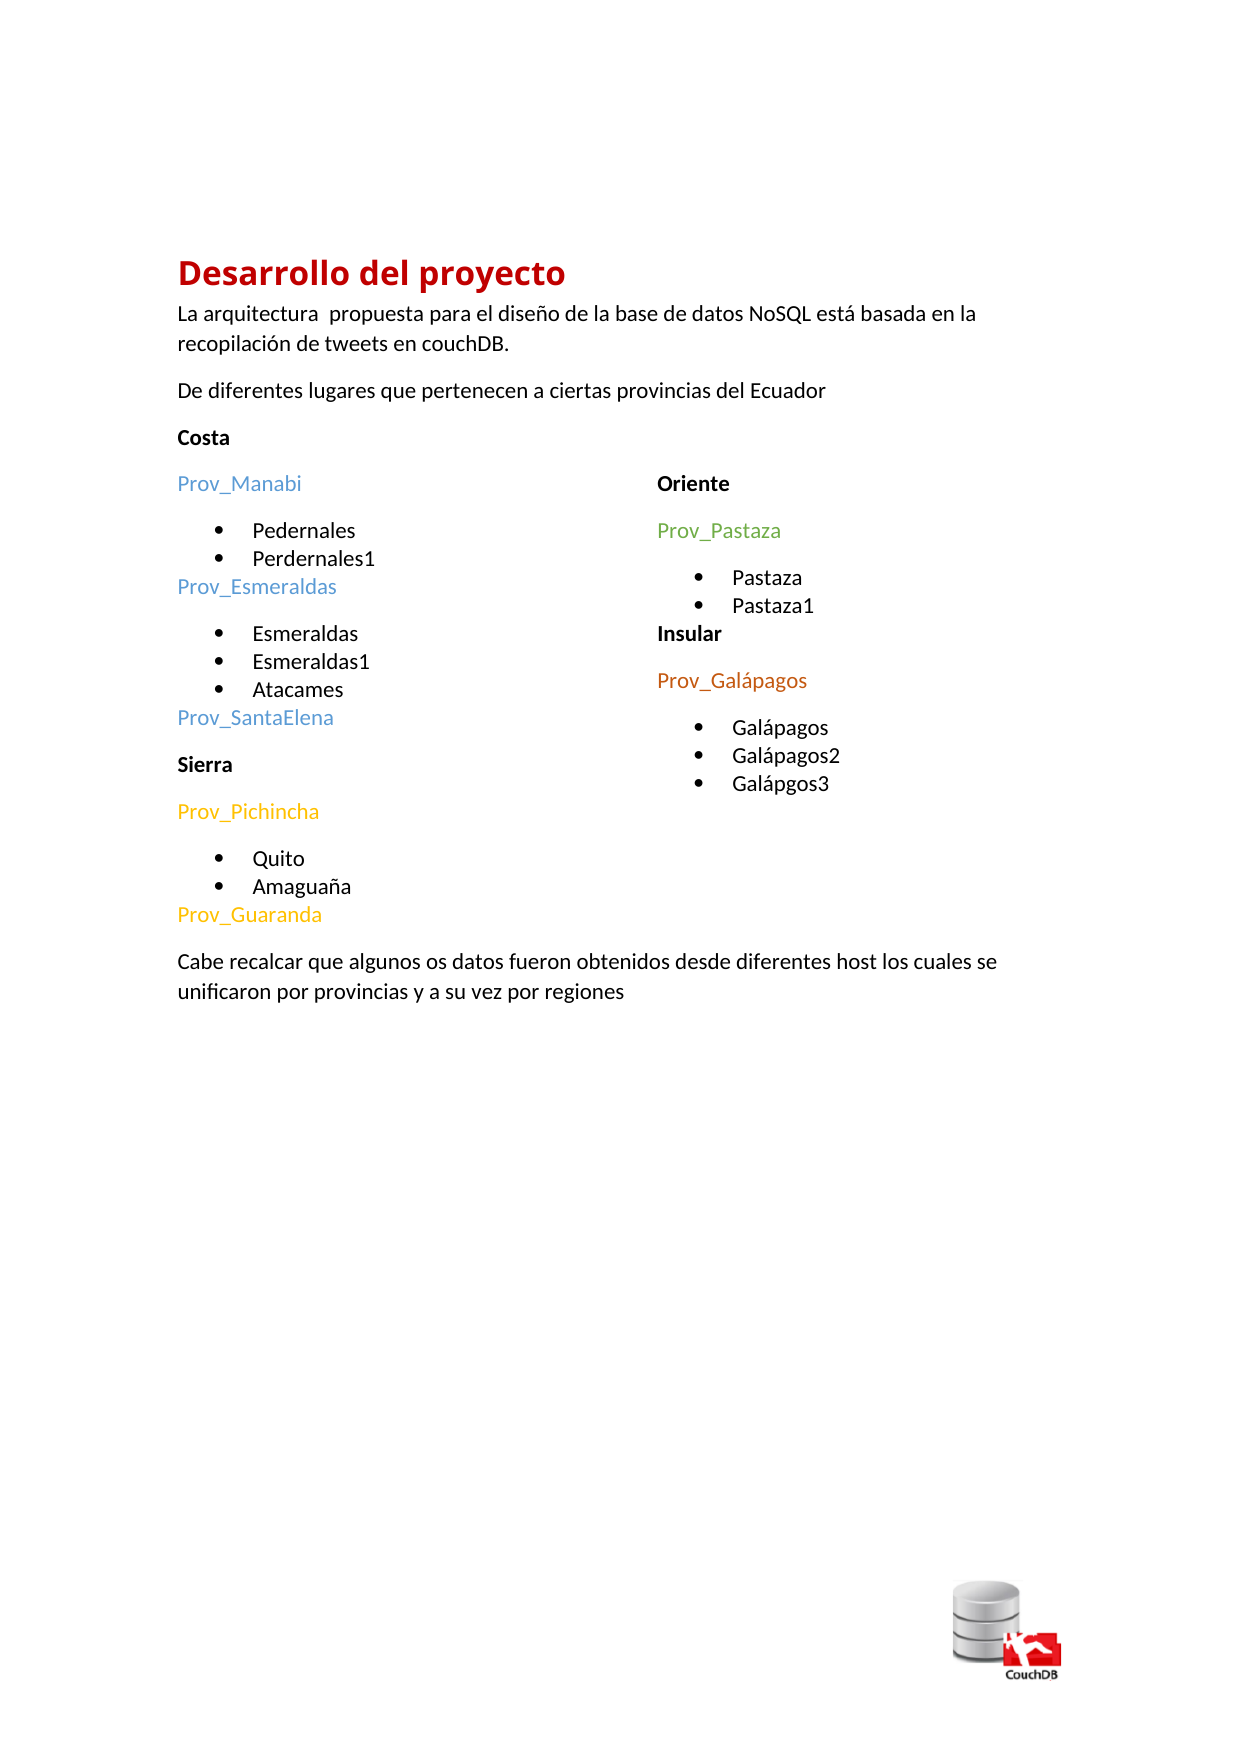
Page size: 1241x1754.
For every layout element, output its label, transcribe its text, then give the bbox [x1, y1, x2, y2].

text Prov_SantaElena [177, 703, 583, 731]
list Esmeraldas [215, 619, 583, 647]
text Costa [177, 423, 583, 451]
text Prov_Esmeraldas [177, 572, 583, 600]
text De diferentes lugares que pertenecen a ciertas provincias del Ecuador [177, 376, 1063, 404]
text Prov_Pichincha [177, 797, 583, 825]
text Prov_Galápagos [657, 666, 1063, 694]
text Prov_Guaranda [177, 900, 583, 928]
list Pedernales [215, 516, 583, 544]
list Galápagos2 [694, 741, 1063, 769]
list Galápgos3 [694, 769, 1063, 797]
list Galápagos [694, 713, 1063, 741]
text Oriente [657, 469, 1063, 497]
list Atacames [215, 675, 583, 703]
list Pastaza [694, 563, 1063, 591]
list Esmeraldas1 [215, 647, 583, 675]
list Amaguaña [215, 872, 583, 900]
picture [952, 1579, 1064, 1681]
text La arquitectura propuesta para el diseño de la base de datos NoSQL está basada en la recopilación de tweets en couchDB. [177, 299, 1063, 357]
text Prov_Manabi [177, 469, 583, 497]
text Sierra [177, 750, 583, 778]
list Pastaza1 [694, 591, 1063, 619]
text Prov_Pastaza [657, 516, 1063, 544]
list Quito [215, 844, 583, 872]
list Perdernales1 [215, 544, 583, 572]
subtitle Desarrollo del proyecto [177, 250, 1063, 295]
text Cabe recalcar que algunos os datos fueron obtenidos desde diferentes host los cuales se unificaron por provincias y a su vez por regiones [177, 947, 1063, 1005]
text Insular [657, 619, 1063, 647]
